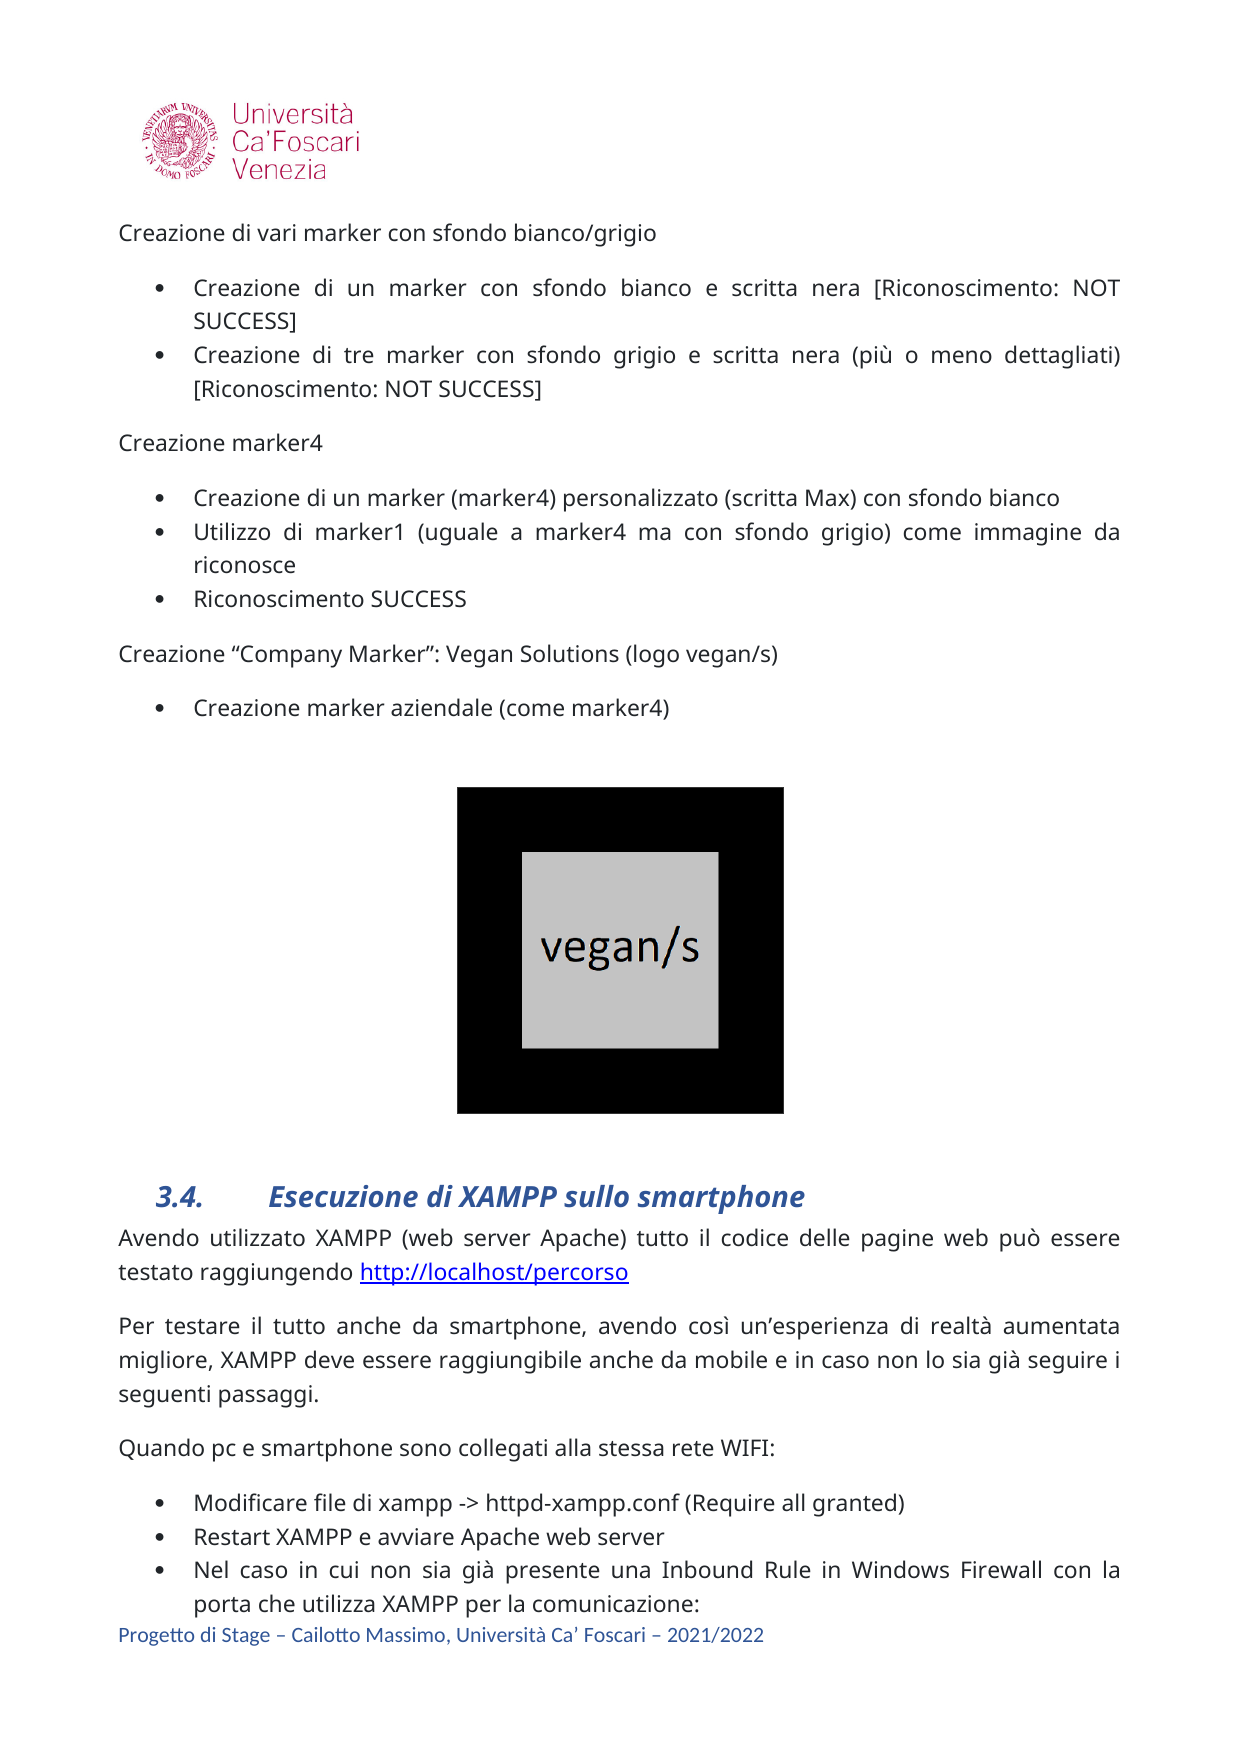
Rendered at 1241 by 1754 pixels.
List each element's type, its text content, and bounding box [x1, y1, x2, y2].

text Creazione di vari marker con sfondo bianco/grigio [118, 217, 1122, 248]
list Restart XAMPP e avviare Apache web server [156, 1521, 1122, 1552]
picture [118, 73, 380, 200]
text Quando pc e smartphone sono collegati alla stessa rete WIFI: [118, 1432, 1122, 1463]
list Riconoscimento SUCCESS [156, 583, 1122, 614]
text Avendo utilizzato XAMPP (web server Apache) tutto il codice delle pagine web può essere testato raggiungendo http://localhost/percorso [118, 1222, 1122, 1287]
list Modificare file di xampp -> httpd-xampp.conf (Require all granted) [156, 1487, 1122, 1518]
list Creazione marker aziendale (come marker4) [156, 692, 1122, 724]
list Creazione di un marker (marker4) personalizzato (scritta Max) con sfondo bianco [156, 482, 1122, 513]
picture [417, 747, 824, 1154]
subtitle Esecuzione di XAMPP sullo smartphone [156, 1176, 1122, 1216]
text Per testare il tutto anche da smartphone, avendo così un’esperienza di realtà aumentata migliore, XAMPP deve essere raggiungibile anche da mobile e in caso non lo sia già seguire i seguenti passaggi. [118, 1310, 1122, 1409]
list Creazione di tre marker con sfondo grigio e scritta nera (più o meno dettagliati) [Riconoscimento: NOT SUCCESS] [156, 339, 1122, 404]
list Utilizzo di marker1 (uguale a marker4 ma con sfondo grigio) come immagine da riconosce [156, 516, 1122, 581]
text Creazione “Company Marker”: Vegan Solutions (logo vegan/s) [118, 638, 1122, 669]
list Nel caso in cui non sia già presente una Inbound Rule in Windows Firewall con la porta che utilizza XAMPP per la comunicazione: [156, 1554, 1122, 1619]
list Creazione di un marker con sfondo bianco e scritta nera [Riconoscimento: NOT SUCCESS] [156, 272, 1122, 337]
text Creazione marker4 [118, 427, 1122, 459]
